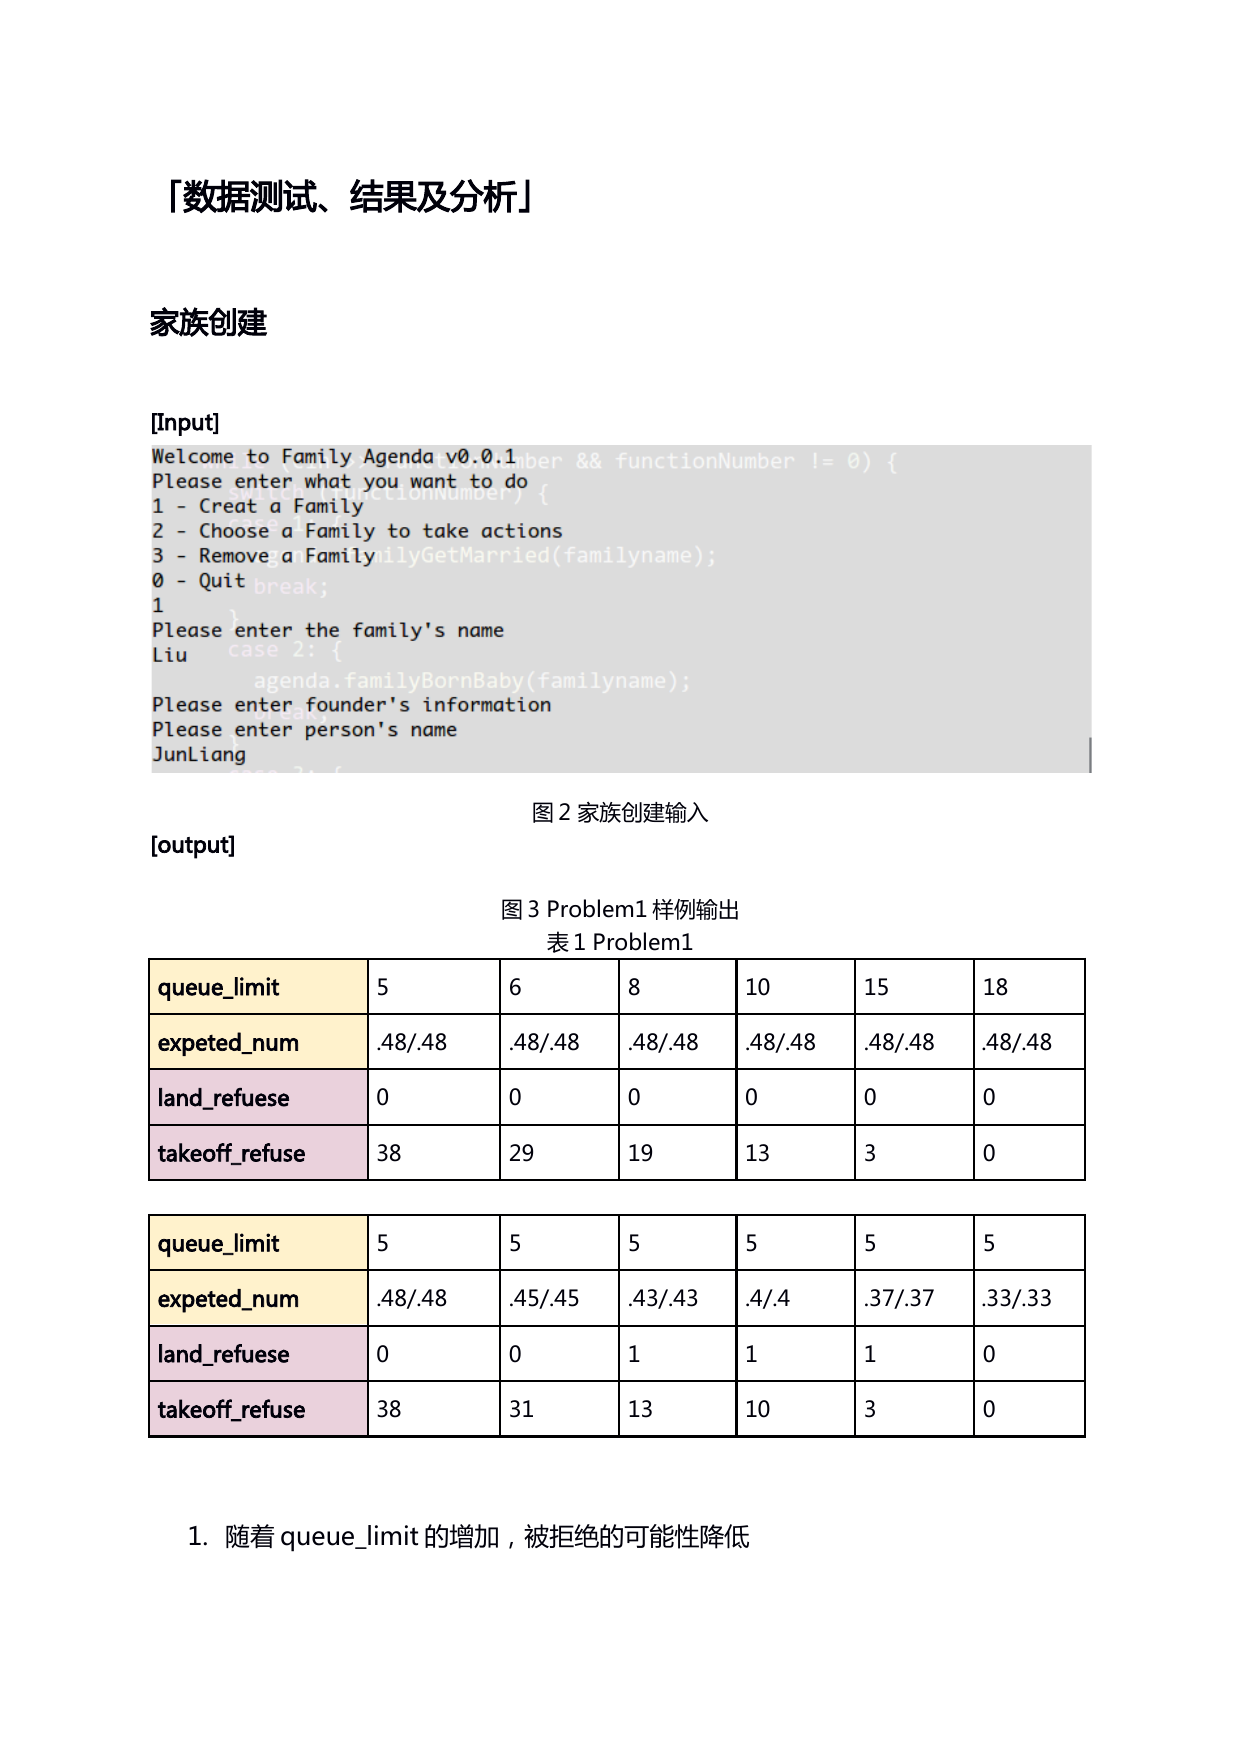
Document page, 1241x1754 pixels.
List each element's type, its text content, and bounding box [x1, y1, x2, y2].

table_cell 13 [738, 1126, 854, 1179]
table_cell 0 [620, 1070, 735, 1124]
table_header 5 [369, 960, 499, 1013]
table_header 5 [738, 1216, 854, 1269]
table_header 5 [369, 1216, 499, 1269]
table_cell land_refuese [150, 1327, 367, 1380]
table_cell 38 [369, 1126, 499, 1179]
table_cell .4/.4 [738, 1271, 854, 1324]
table_cell .43/.43 [620, 1271, 735, 1324]
table_cell 31 [501, 1382, 618, 1435]
table_header 5 [501, 1216, 618, 1269]
table_cell 13 [620, 1382, 735, 1435]
table_cell 0 [975, 1070, 1084, 1124]
text [output] [150, 827, 1090, 860]
text 表1 Problem1 [150, 925, 1090, 957]
table_cell .48/.48 [856, 1015, 973, 1068]
table_cell 0 [856, 1070, 973, 1124]
table_cell 19 [620, 1126, 735, 1179]
table_cell expeted_num [150, 1015, 367, 1068]
table_header 18 [975, 960, 1084, 1013]
table_header 5 [975, 1216, 1084, 1269]
table_cell .48/.48 [369, 1271, 499, 1324]
table_cell 0 [501, 1070, 618, 1124]
table_cell .48/.48 [738, 1015, 854, 1068]
table_cell 1 [620, 1327, 735, 1380]
table_cell .48/.48 [975, 1015, 1084, 1068]
table_header queue_limit [150, 1216, 367, 1269]
table_cell .37/.37 [856, 1271, 973, 1324]
table_cell 29 [501, 1126, 618, 1179]
table_cell 3 [856, 1382, 973, 1435]
table_cell 0 [975, 1327, 1084, 1380]
table_cell 0 [501, 1327, 618, 1380]
table_cell takeoff_refuse [150, 1126, 367, 1179]
table_cell 0 [738, 1070, 854, 1124]
list 随着queue_limit的增加，被拒绝的可能性降低 [187, 1502, 1090, 1567]
table_cell takeoff_refuse [150, 1382, 367, 1435]
table_cell 10 [738, 1382, 854, 1435]
text 图3 Problem1样例输出 [150, 892, 1090, 925]
table_header queue_limit [150, 960, 367, 1013]
table_header 15 [856, 960, 973, 1013]
table_cell .33/.33 [975, 1271, 1084, 1324]
table_cell 0 [369, 1327, 499, 1380]
table_cell 3 [856, 1126, 973, 1179]
table_cell 0 [369, 1070, 499, 1124]
table_cell 0 [975, 1382, 1084, 1435]
table_cell .48/.48 [501, 1015, 618, 1068]
text [Input] [150, 405, 1090, 437]
table_header 5 [620, 1216, 735, 1269]
table_cell 1 [738, 1327, 854, 1380]
table_cell .48/.48 [620, 1015, 735, 1068]
table_cell 38 [369, 1382, 499, 1435]
table_header 6 [501, 960, 618, 1013]
table_cell land_refuese [150, 1070, 367, 1124]
table_cell .48/.48 [369, 1015, 499, 1068]
table_header 10 [738, 960, 854, 1013]
table_cell .45/.45 [501, 1271, 618, 1324]
subtitle 家族创建 [150, 288, 1090, 353]
table_cell 0 [975, 1126, 1084, 1179]
table_header 8 [620, 960, 735, 1013]
table_cell 1 [856, 1327, 973, 1380]
subtitle 「数据测试、结果及分析」 [150, 162, 1090, 227]
table_header 5 [856, 1216, 973, 1269]
table_cell expeted_num [150, 1271, 367, 1324]
picture [151, 445, 1092, 773]
